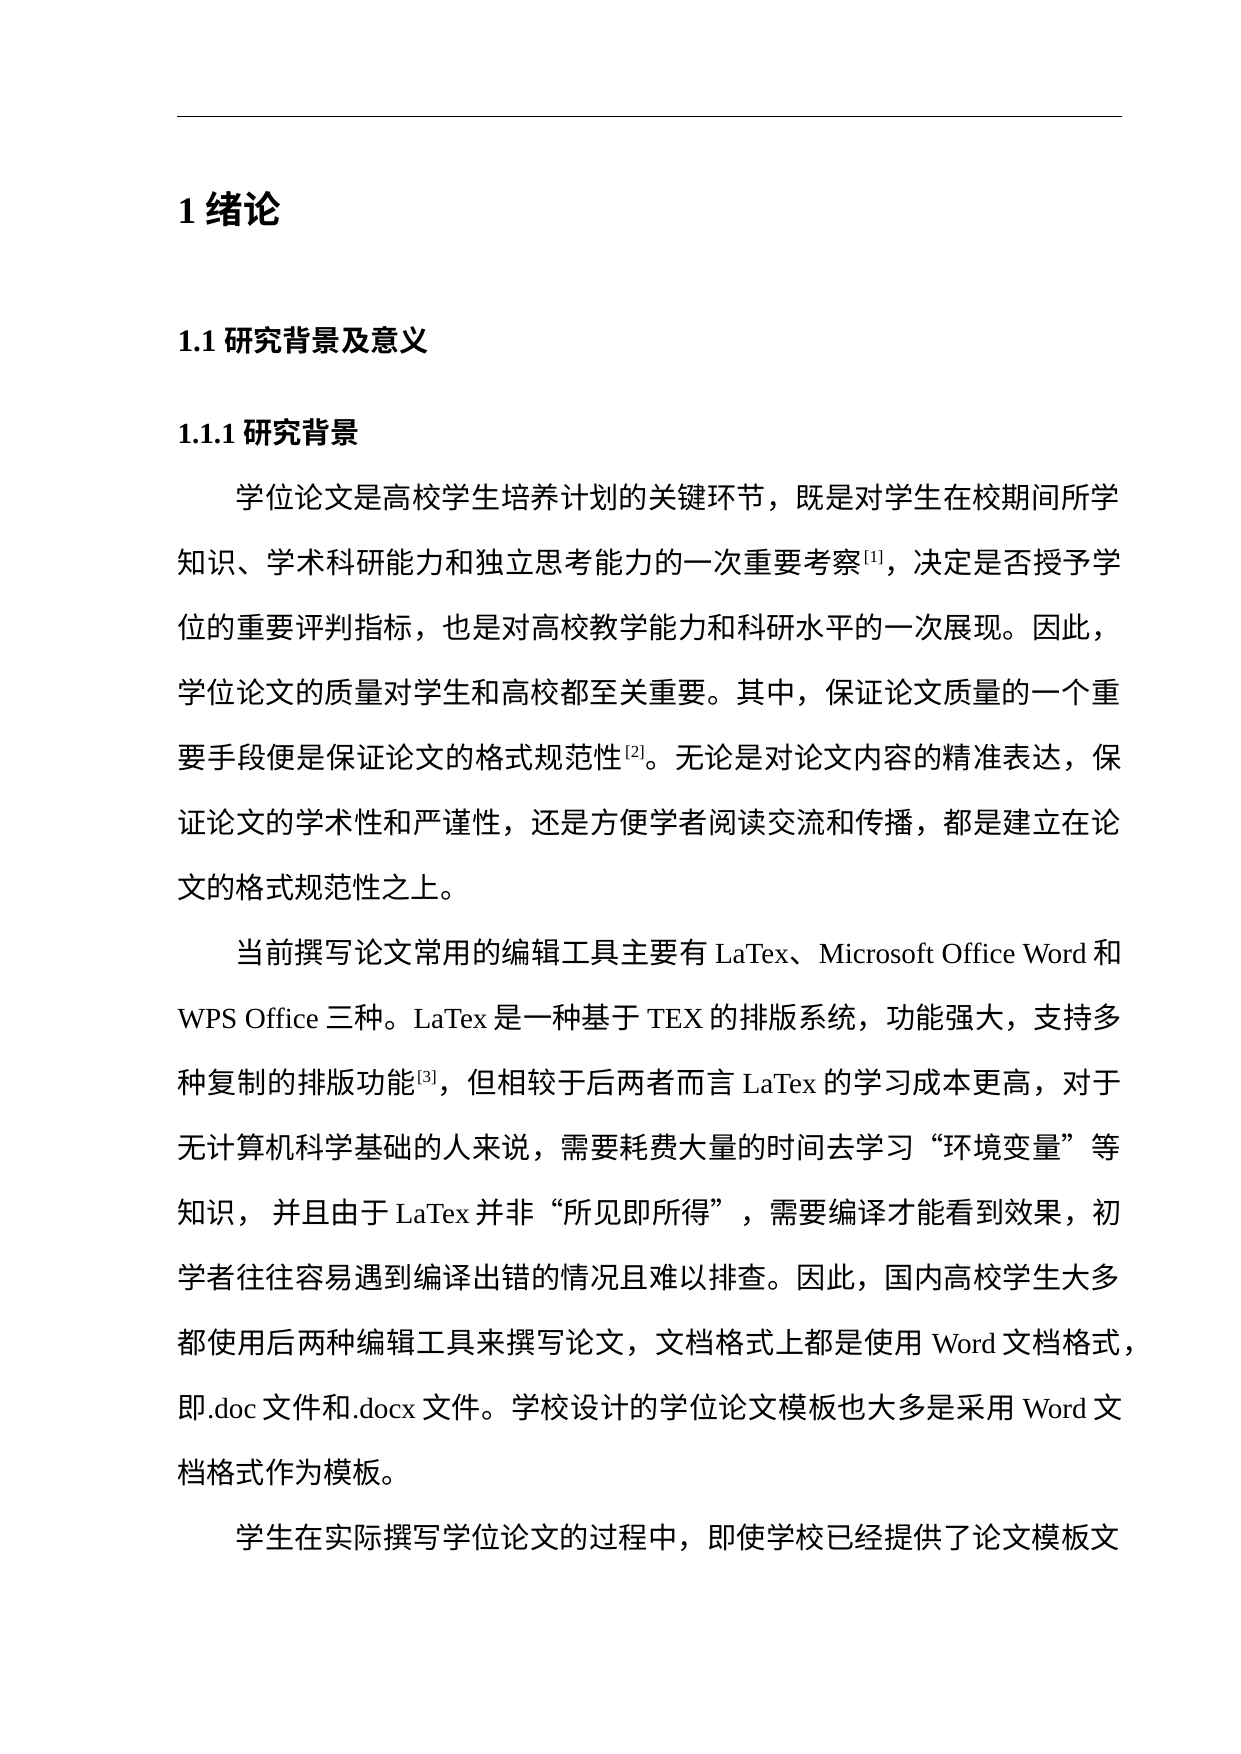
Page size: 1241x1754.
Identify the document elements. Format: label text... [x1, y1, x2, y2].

subtitle 研究背景 [177, 399, 1122, 464]
subtitle 绪论 [177, 174, 1122, 239]
subtitle 研究背景及意义 [177, 306, 1122, 371]
text 当前撰写论文常用的编辑工具主要有LaTex、Microsoft Office Word和WPS Office三种。LaTex是一种基于TEX的排版系统，功能强大，支持多种复制的排版功能[3]，但相较于后两者而言LaTex的学习成本更高，对于无计算机科学基础的人来说，需要耗费大量的时间去学习“环境变量”等知识， 并且由于LaTex并非“所见即所得”，需要编译才能看到效果，初学者往往容易遇到编译出错的情况且难以排查。因此，国内高校学生大多都使用后两种编辑工具来撰写论文，文档格式上都是使用Word文档格式，即.doc文件和.docx文件。学校设计的学位论文模板也大多是采用Word文档格式作为模板。 [177, 919, 1122, 1504]
text 学位论文是高校学生培养计划的关键环节，既是对学生在校期间所学知识、学术科研能力和独立思考能力的一次重要考察[1]，决定是否授予学位的重要评判指标，也是对高校教学能力和科研水平的一次展现。因此，学位论文的质量对学生和高校都至关重要。其中，保证论文质量的一个重要手段便是保证论文的格式规范性[2]。无论是对论文内容的精准表达，保证论文的学术性和严谨性，还是方便学者阅读交流和传播，都是建立在论文的格式规范性之上。 [177, 464, 1122, 919]
